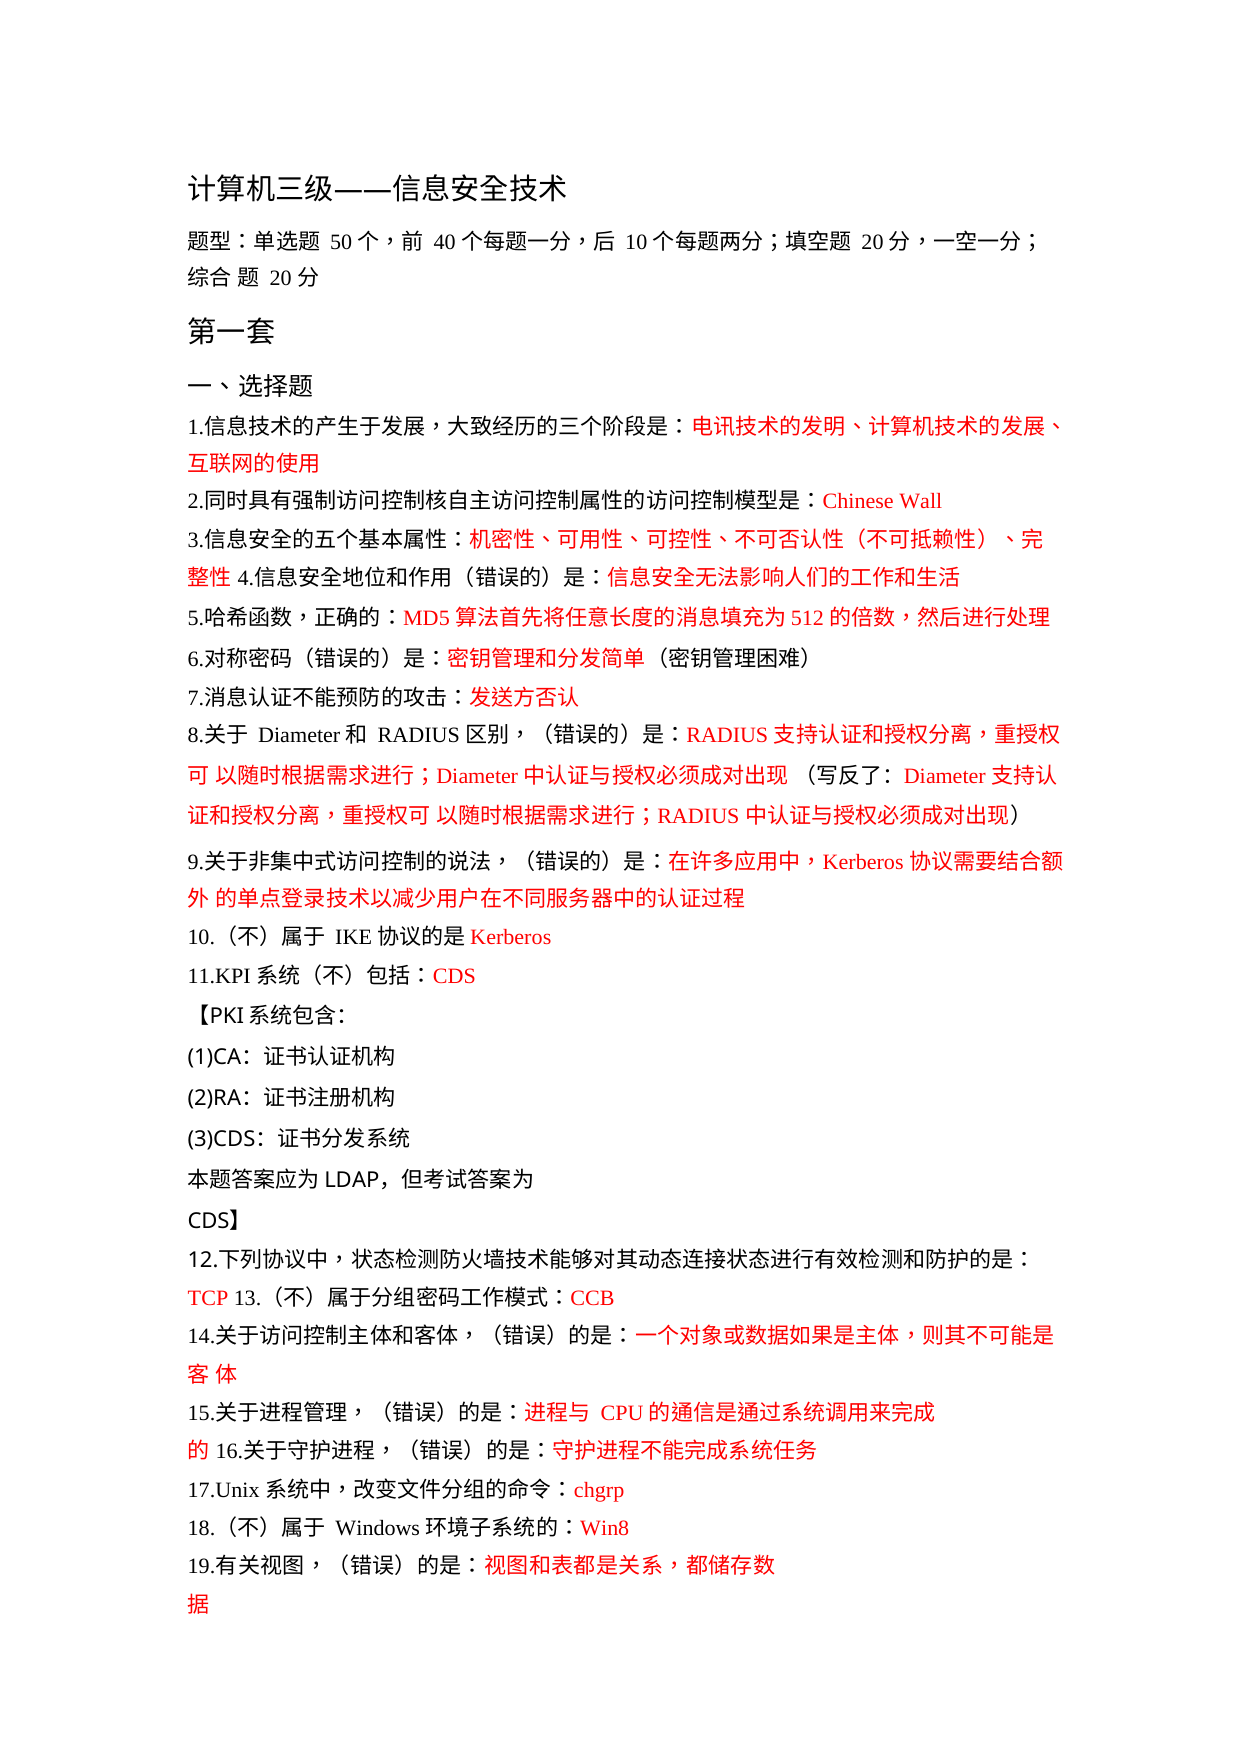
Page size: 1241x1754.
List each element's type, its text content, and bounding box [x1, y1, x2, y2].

text 19.有关视图，（错误）的是：视图和表都是关系，都储存数据 [187, 1550, 776, 1618]
list 选择题 [187, 368, 1077, 403]
text (2)RA：证书注册机构 [187, 1080, 567, 1112]
text 3.信息安全的五个基本属性：机密性、可用性、可控性、不可否认性（不可抵赖性）、完整性 4.信息安全地位和作用（错误的）是：信息安全无法影响人们的工作和生活 [187, 524, 1064, 592]
list 1.信息技术的产生于发展，大致经历的三个阶段是：电讯技术的发明、计算机技术的发展、 互联网的使用 [187, 411, 1077, 478]
list 14.关于访问控制主体和客体，（错误）的是：一个对象或数据如果是主体，则其不可能是客 体 [187, 1320, 1064, 1388]
text 18.（不）属于Windows 环境子系统的：Win8 [187, 1512, 776, 1542]
text 2.同时具有强制访问控制核自主访问控制属性的访问控制模型是：Chinese Wall [187, 485, 1064, 515]
text (1)CA：证书认证机构 [187, 1039, 567, 1071]
text 10.（不）属于IKE 协议的是Kerberos 11.KPI 系统（不）包括：CDS [187, 921, 567, 989]
text 8.关于Diameter 和RADIUS 区别，（错误的）是：RADIUS 支持认证和授权分离，重授权可 以随时根据需求进行；Diameter 中认证与授权必须成对出现 （写反了：Diameter 支持认证和授权分离，重授权可 以随时根据需求进行；RADIUS 中认证与授权必须成对出现） [187, 719, 1064, 830]
text 本题答案应为LDAP，但考试答案为CDS】 [187, 1162, 567, 1234]
text 17.Unix 系统中，改变文件分组的命令：chgrp [187, 1473, 776, 1503]
text 【PKI系统包含： [187, 998, 567, 1030]
text 7.消息认证不能预防的攻击：发送方否认 [187, 682, 1154, 712]
list 12.下列协议中，状态检测防火墙技术能够对其动态连接状态进行有效检测和防护的是：TCP 13.（不）属于分组密码工作模式：CCB [187, 1243, 1064, 1312]
text 第一套 [187, 311, 1154, 351]
text 5.哈希函数，正确的：MD5 算法首先将任意长度的消息填充为512 的倍数，然后进行处理 6.对称密码（错误的）是：密钥管理和分发简单（密钥管理困难） [187, 600, 1064, 673]
text 计算机三级——信息安全技术 [187, 168, 1154, 208]
text 题型：单选题50 个，前40 个每题一分，后10 个每题两分；填空题20 分，一空一分；综合 题20 分 [187, 226, 1064, 292]
text 15.关于进程管理，（错误）的是：进程与CPU 的通信是通过系统调用来完成的 16.关于守护进程，（错误）的是：守护进程不能完成系统任务 [187, 1397, 947, 1465]
text (3)CDS：证书分发系统 [187, 1121, 567, 1152]
text 9.关于非集中式访问控制的说法，（错误的）是：在许多应用中，Kerberos 协议需要结合额外 的单点登录技术以减少用户在不同服务器中的认证过程 [187, 846, 1064, 913]
